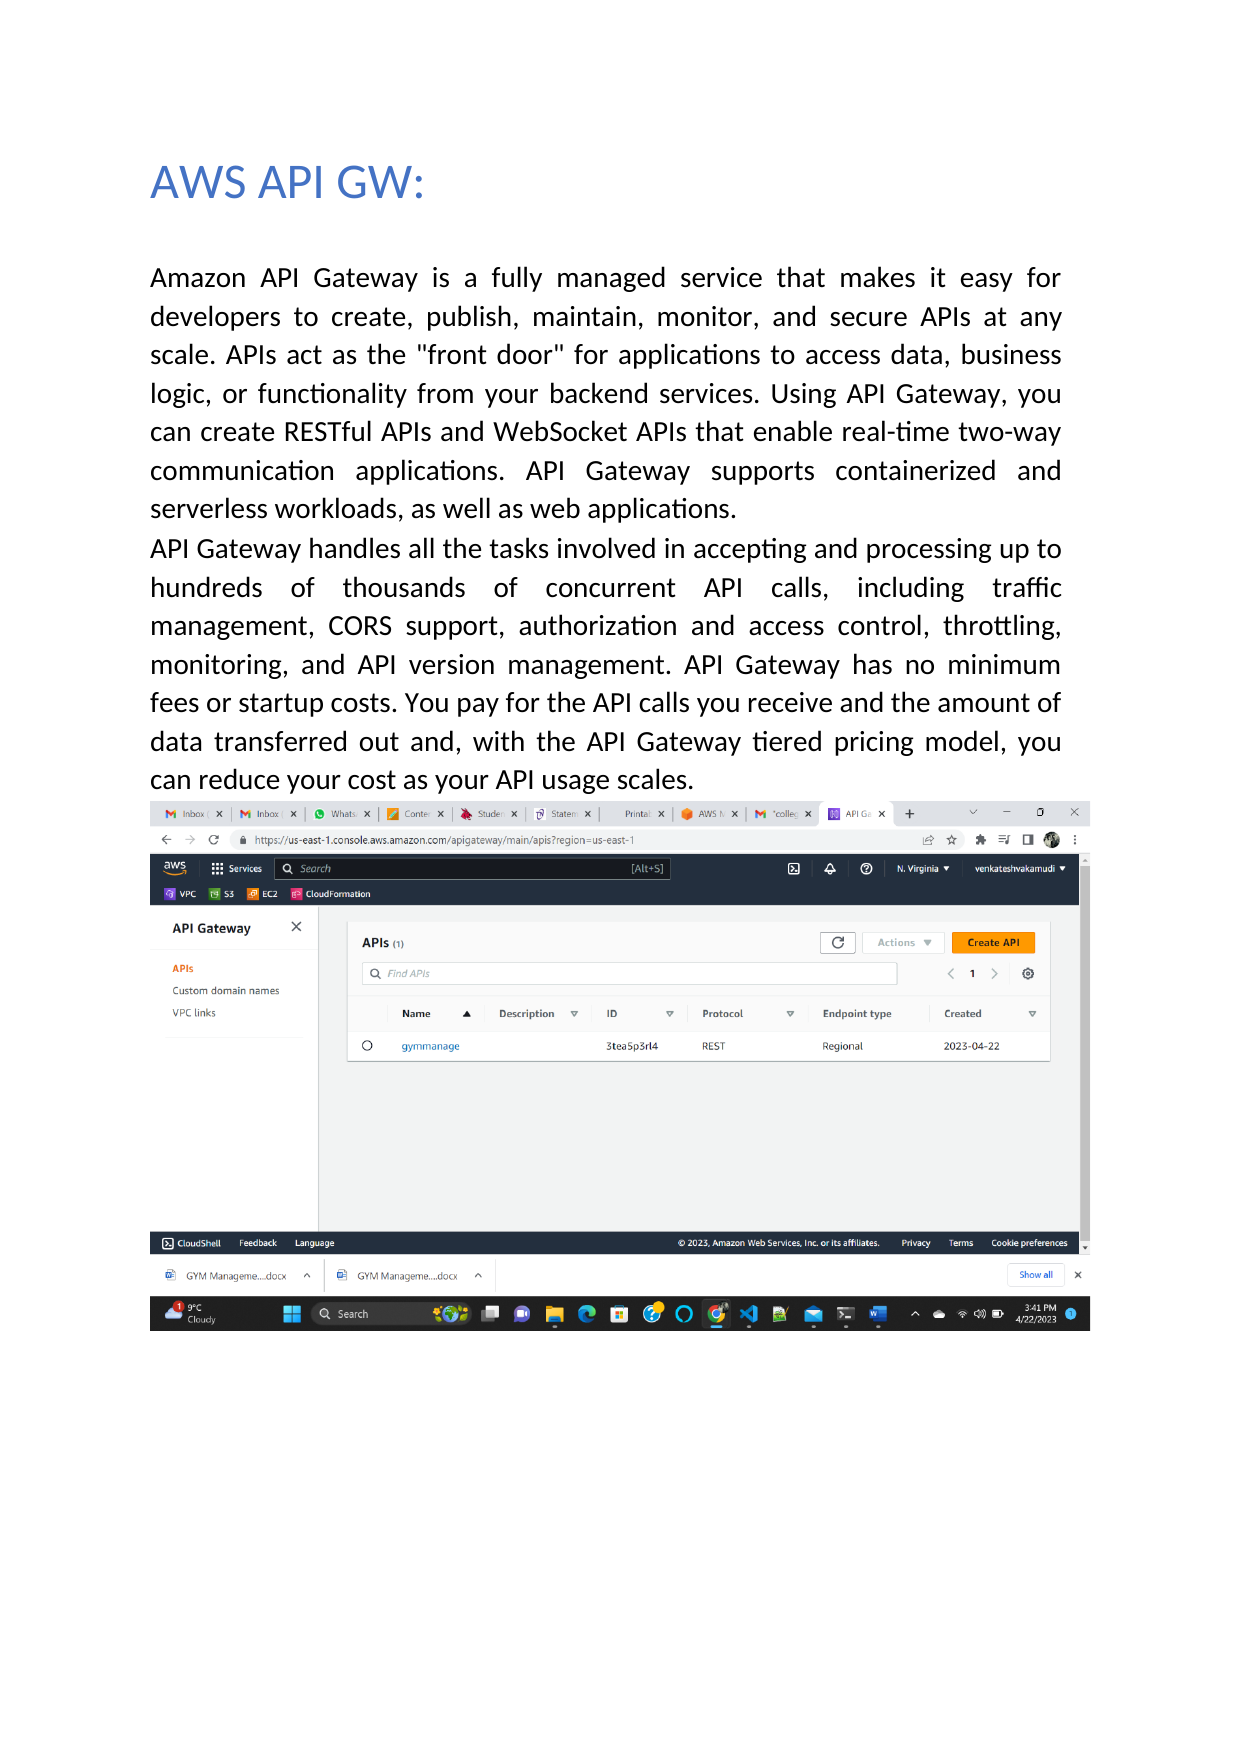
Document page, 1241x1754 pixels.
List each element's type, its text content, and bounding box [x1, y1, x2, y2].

picture [150, 801, 1091, 1331]
text Amazon API Gateway is a fully managed service that makes it easy for developers to create, publish, maintain, monitor, and secure APIs at any scale. APIs act as the "front door" for applications to access data, business logic, or functionality from your backend services. Using API Gateway, you can create RESTful APIs and WebSocket APIs that enable real-time two-way communication applications. API Gateway supports containerized and serverless workloads, as well as web applications. [150, 259, 1063, 526]
text API Gateway handles all the tasks involved in accepting and processing up to hundreds of thousands of concurrent API calls, including traffic management, CORS support, authorization and access control, throttling, monitoring, and API version management. API Gateway has no minimum fees or startup costs. You pay for the API calls you receive and the amount of data transferred out and, with the API Gateway tiered pricing model, you can reduce your cost as your API usage scales. [150, 531, 1063, 797]
text AWS API GW: [150, 150, 1063, 211]
